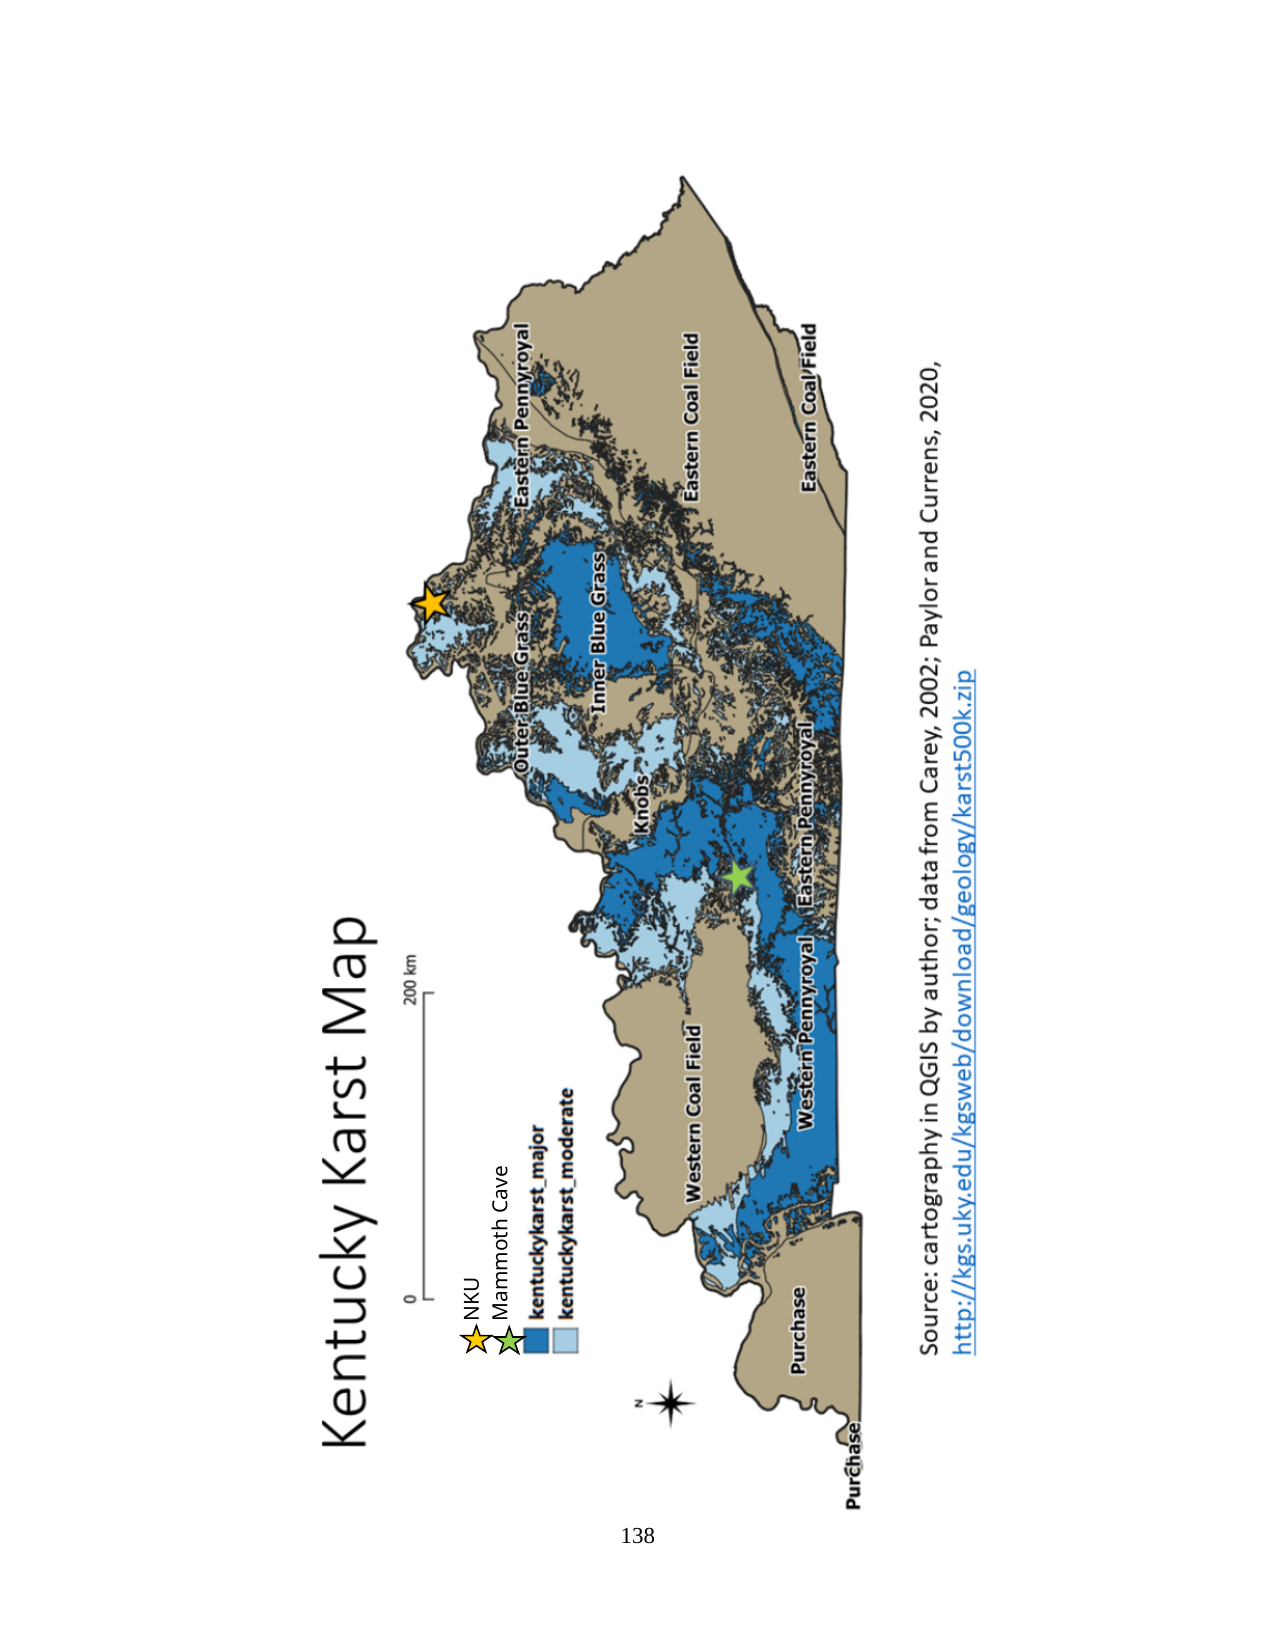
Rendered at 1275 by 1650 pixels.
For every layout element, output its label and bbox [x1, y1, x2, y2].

picture [223, 87, 1054, 1563]
